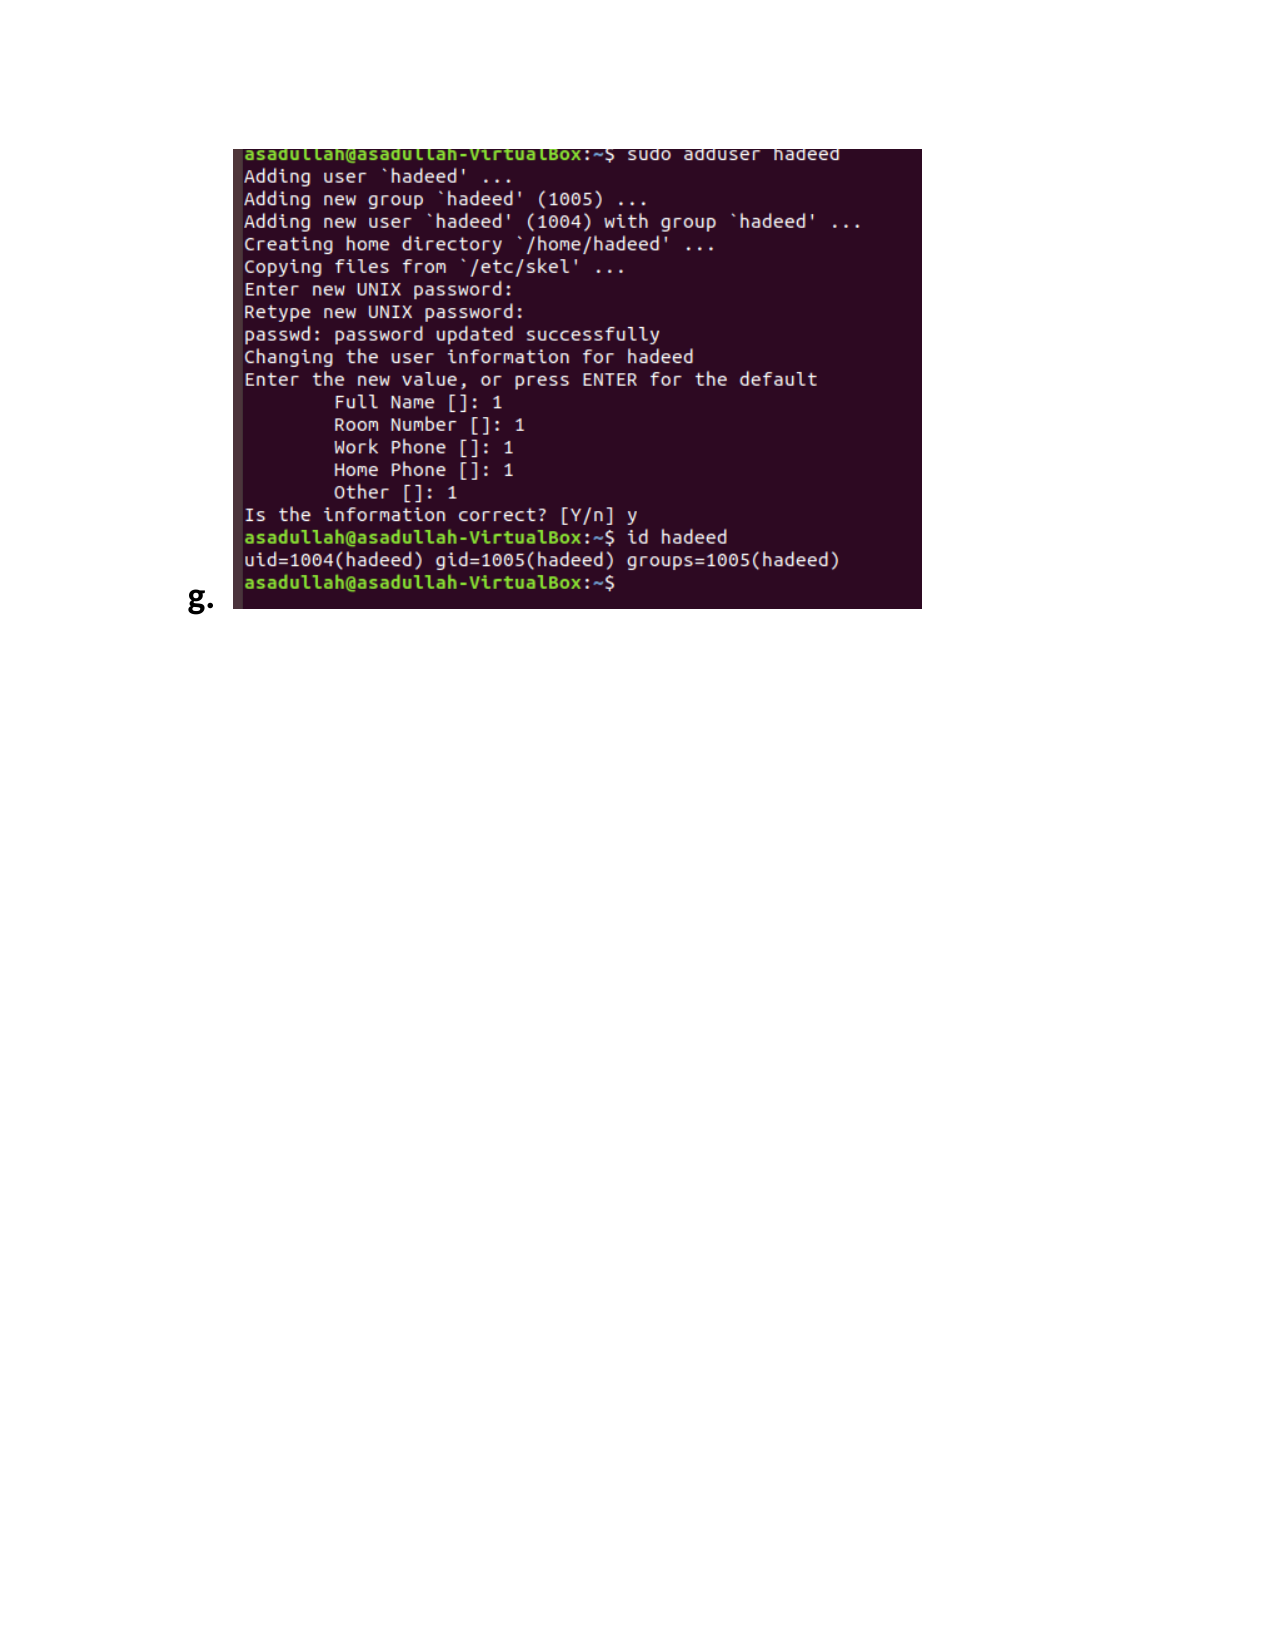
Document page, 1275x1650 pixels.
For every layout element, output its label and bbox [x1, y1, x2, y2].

picture [233, 149, 922, 609]
